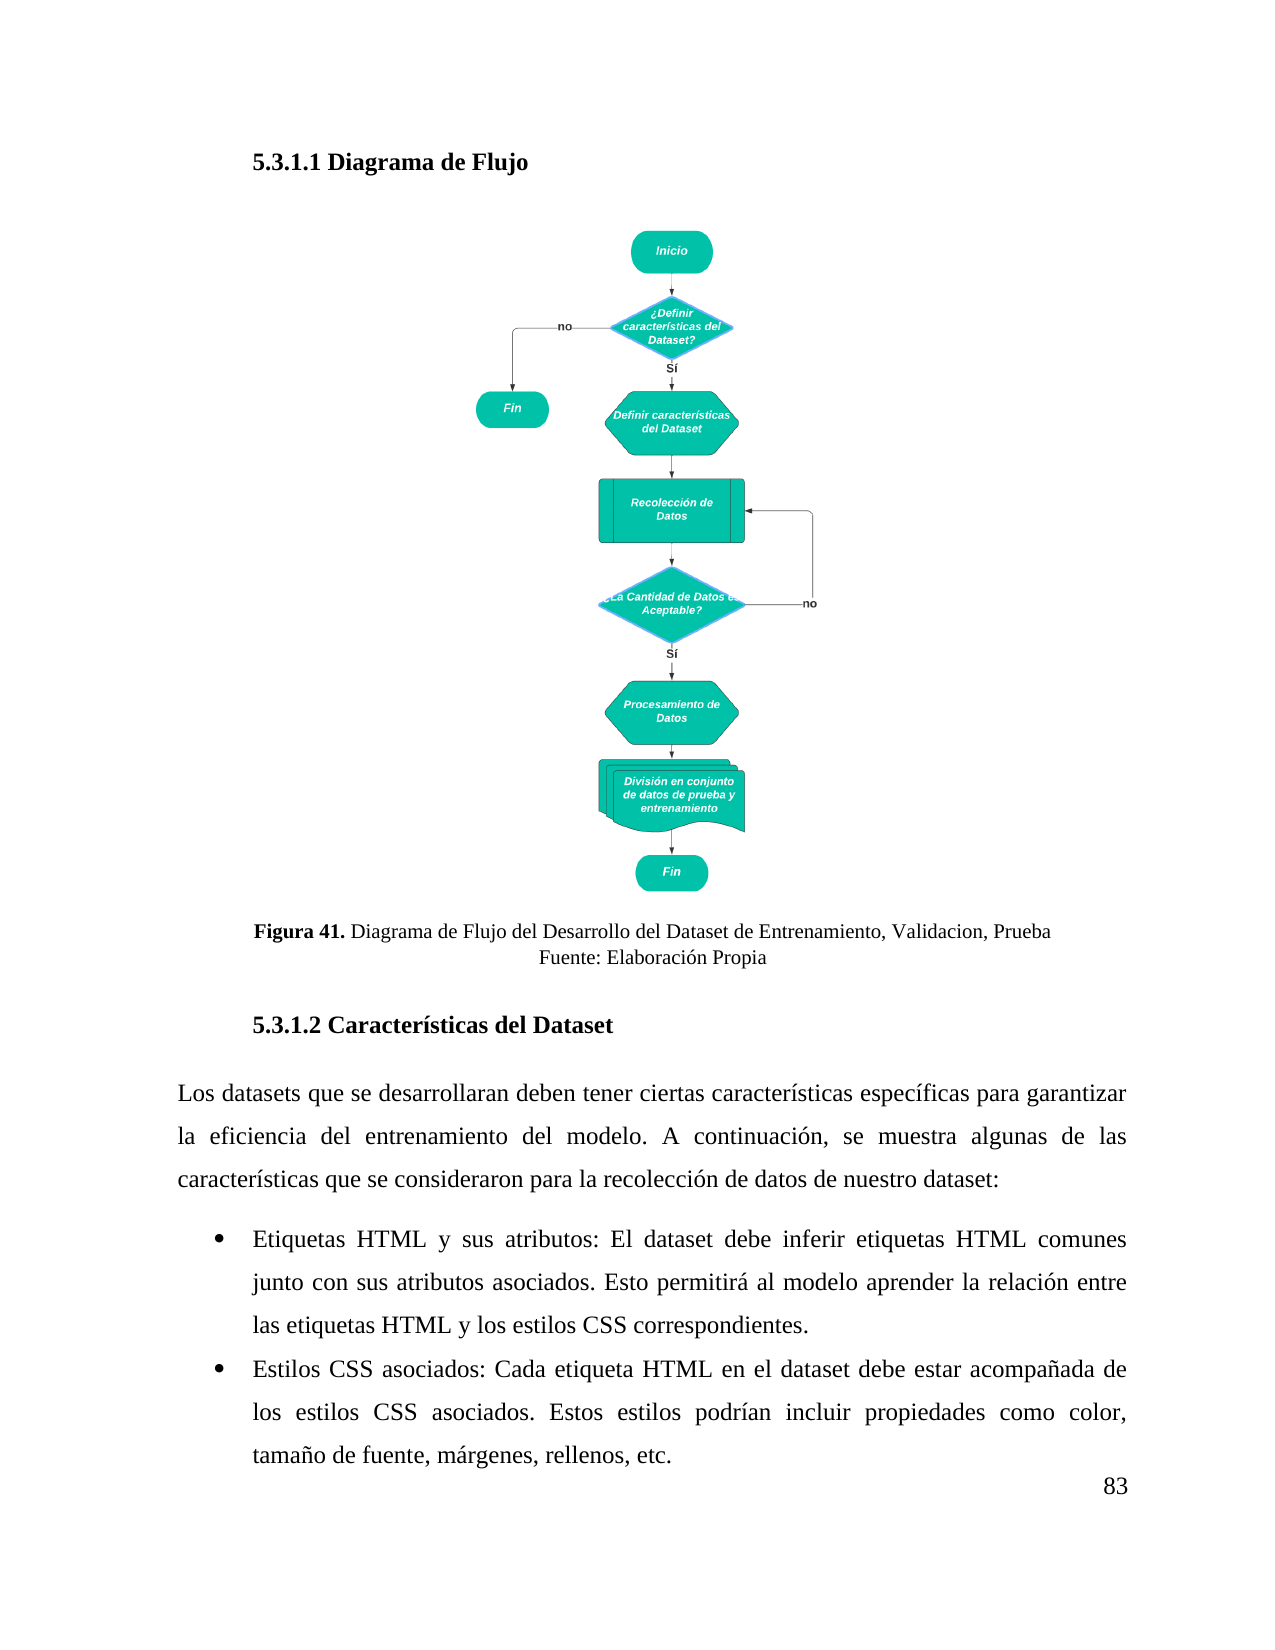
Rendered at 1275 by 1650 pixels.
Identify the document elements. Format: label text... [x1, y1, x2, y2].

list Etiquetas HTML y sus atributos: El dataset debe inferir etiquetas HTML comunes junto con sus atributos asociados. Esto permitirá al modelo aprender la relación entre las etiquetas HTML y los estilos CSS correspondientes. [215, 1224, 1128, 1339]
list Estilos CSS asociados: Cada etiqueta HTML en el dataset debe estar acompañada de los estilos CSS asociados. Estos estilos podrían incluir propiedades como color, tamaño de fuente, márgenes, rellenos, etc. [215, 1354, 1128, 1469]
subtitle 5.3.1.1 Diagrama de Flujo [177, 147, 1128, 176]
picture [465, 215, 840, 901]
text Figura 41. Diagrama de Flujo del Desarrollo del Dataset de Entrenamiento, Validacion, Prueba [177, 919, 1128, 943]
subtitle 5.3.1.2 Características del Dataset [177, 1010, 1128, 1039]
text Fuente: Elaboración Propia [177, 945, 1128, 969]
text Los datasets que se desarrollaran deben tener ciertas características específicas para garantizar la eficiencia del entrenamiento del modelo. A continuación, se muestra algunas de las características que se consideraron para la recolección de datos de nuestro dataset: [177, 1078, 1128, 1193]
